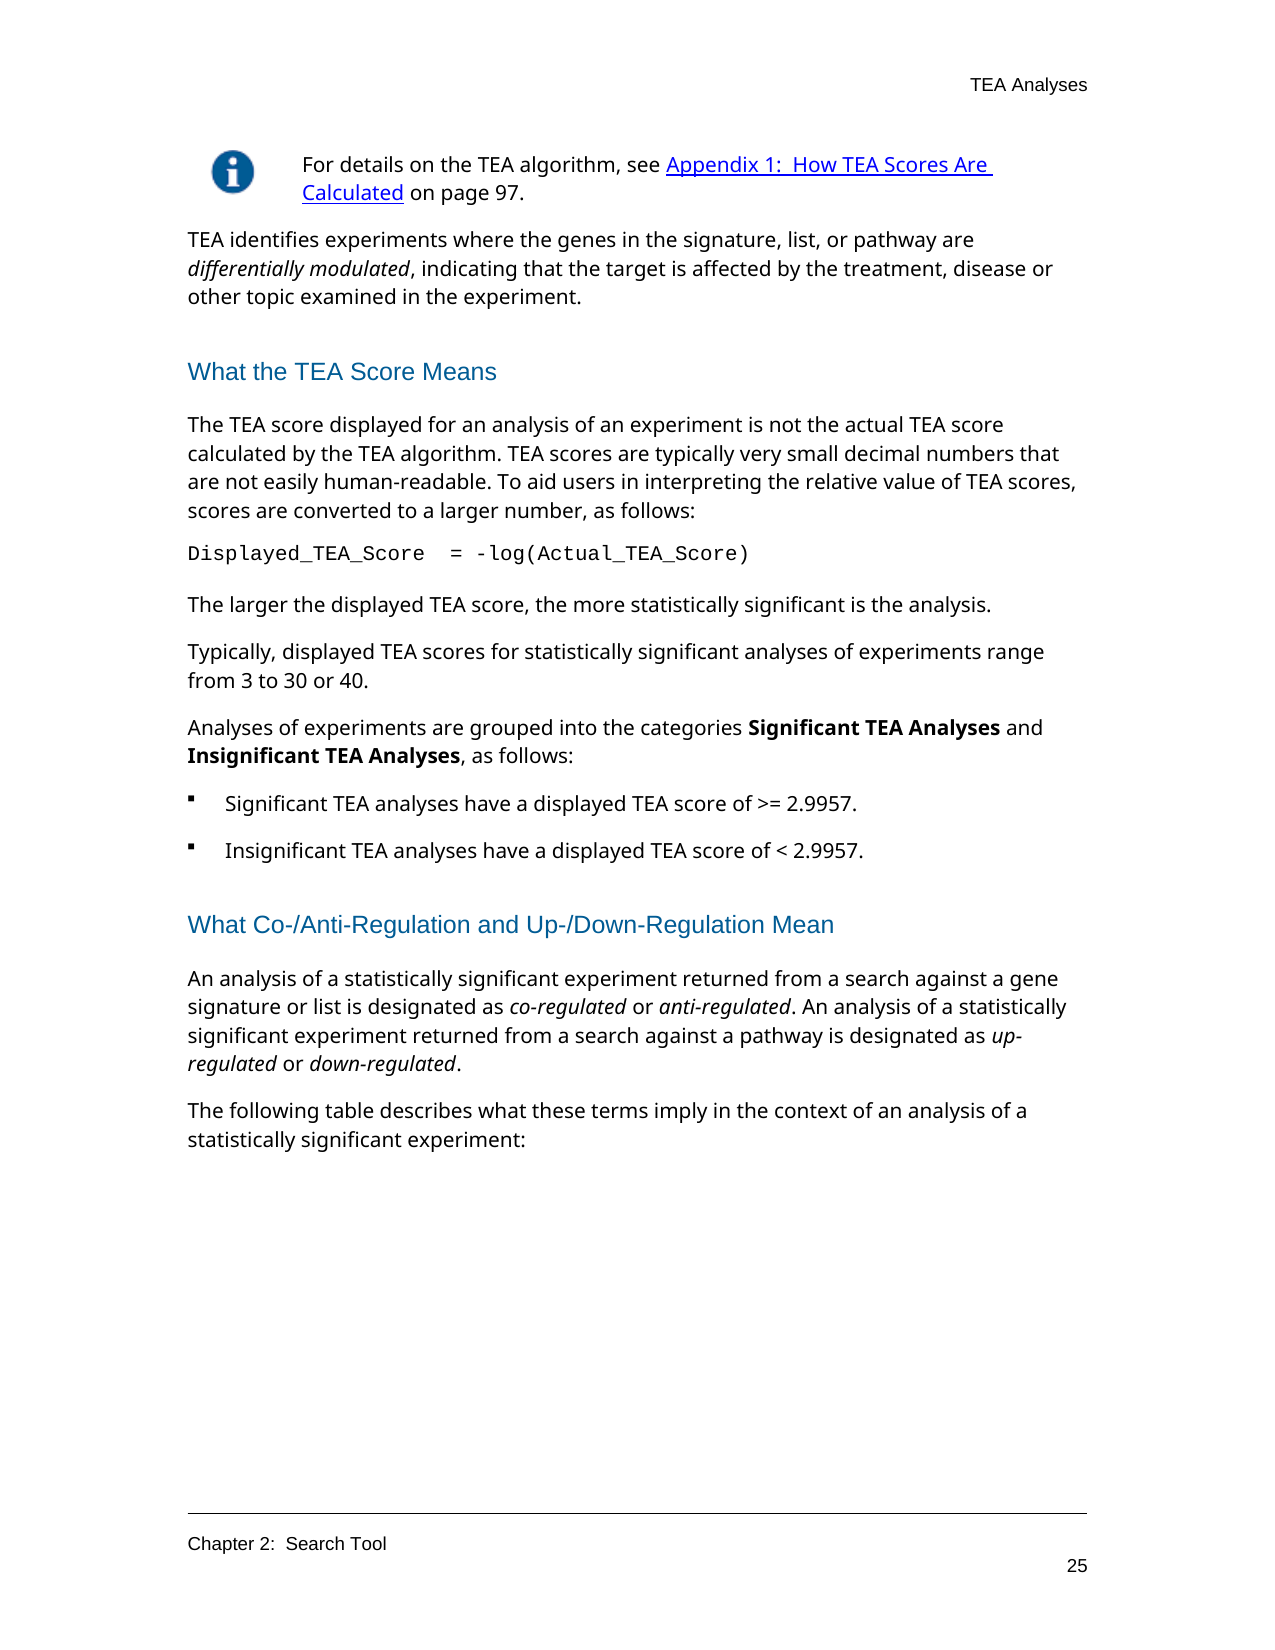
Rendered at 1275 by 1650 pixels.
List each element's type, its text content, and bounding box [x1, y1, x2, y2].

subtitle What the TEA Score Means [187, 357, 1087, 386]
subtitle What Co-/Anti-Regulation and Up-/Down-Regulation Mean [187, 910, 1087, 939]
list Insignificant TEA analyses have a displayed TEA score of < 2.9957. [187, 836, 1087, 864]
text The TEA score displayed for an analysis of an experiment is not the actual TEA score calculated by the TEA algorithm. TEA scores are typically very small decimal numbers that are not easily human-readable. To aid users in interpreting the relative value of TEA scores, scores are converted to a larger number, as follows: [187, 411, 1087, 524]
text An analysis of a statistically significant experiment returned from a search against a gene signature or list is designated as co-regulated or anti-regulated. An analysis of a statistically significant experiment returned from a search against a pathway is designated as up-regulated or down-regulated. [187, 964, 1087, 1078]
text The larger the displayed TEA score, the more statistically significant is the analysis. [187, 590, 1087, 619]
picture [205, 150, 262, 196]
text Analyses of experiments are grouped into the categories Significant TEA Analyses and Insignificant TEA Analyses, as follows: [187, 713, 1087, 770]
text Displayed_TEA_Score = -log(Actual_TEA_Score) [187, 543, 1087, 567]
table_header [176, 150, 291, 226]
list Significant TEA analyses have a displayed TEA score of >= 2.9957. [187, 789, 1087, 817]
text Typically, displayed TEA scores for statistically significant analyses of experiments range from 3 to 30 or 40. [187, 637, 1087, 694]
text TEA identifies experiments where the genes in the signature, list, or pathway are differentially modulated, indicating that the target is affected by the treatment, disease or other topic examined in the experiment. [187, 226, 1087, 311]
text The following table describes what these terms imply in the context of an analysis of a statistically significant experiment: [187, 1096, 1087, 1153]
